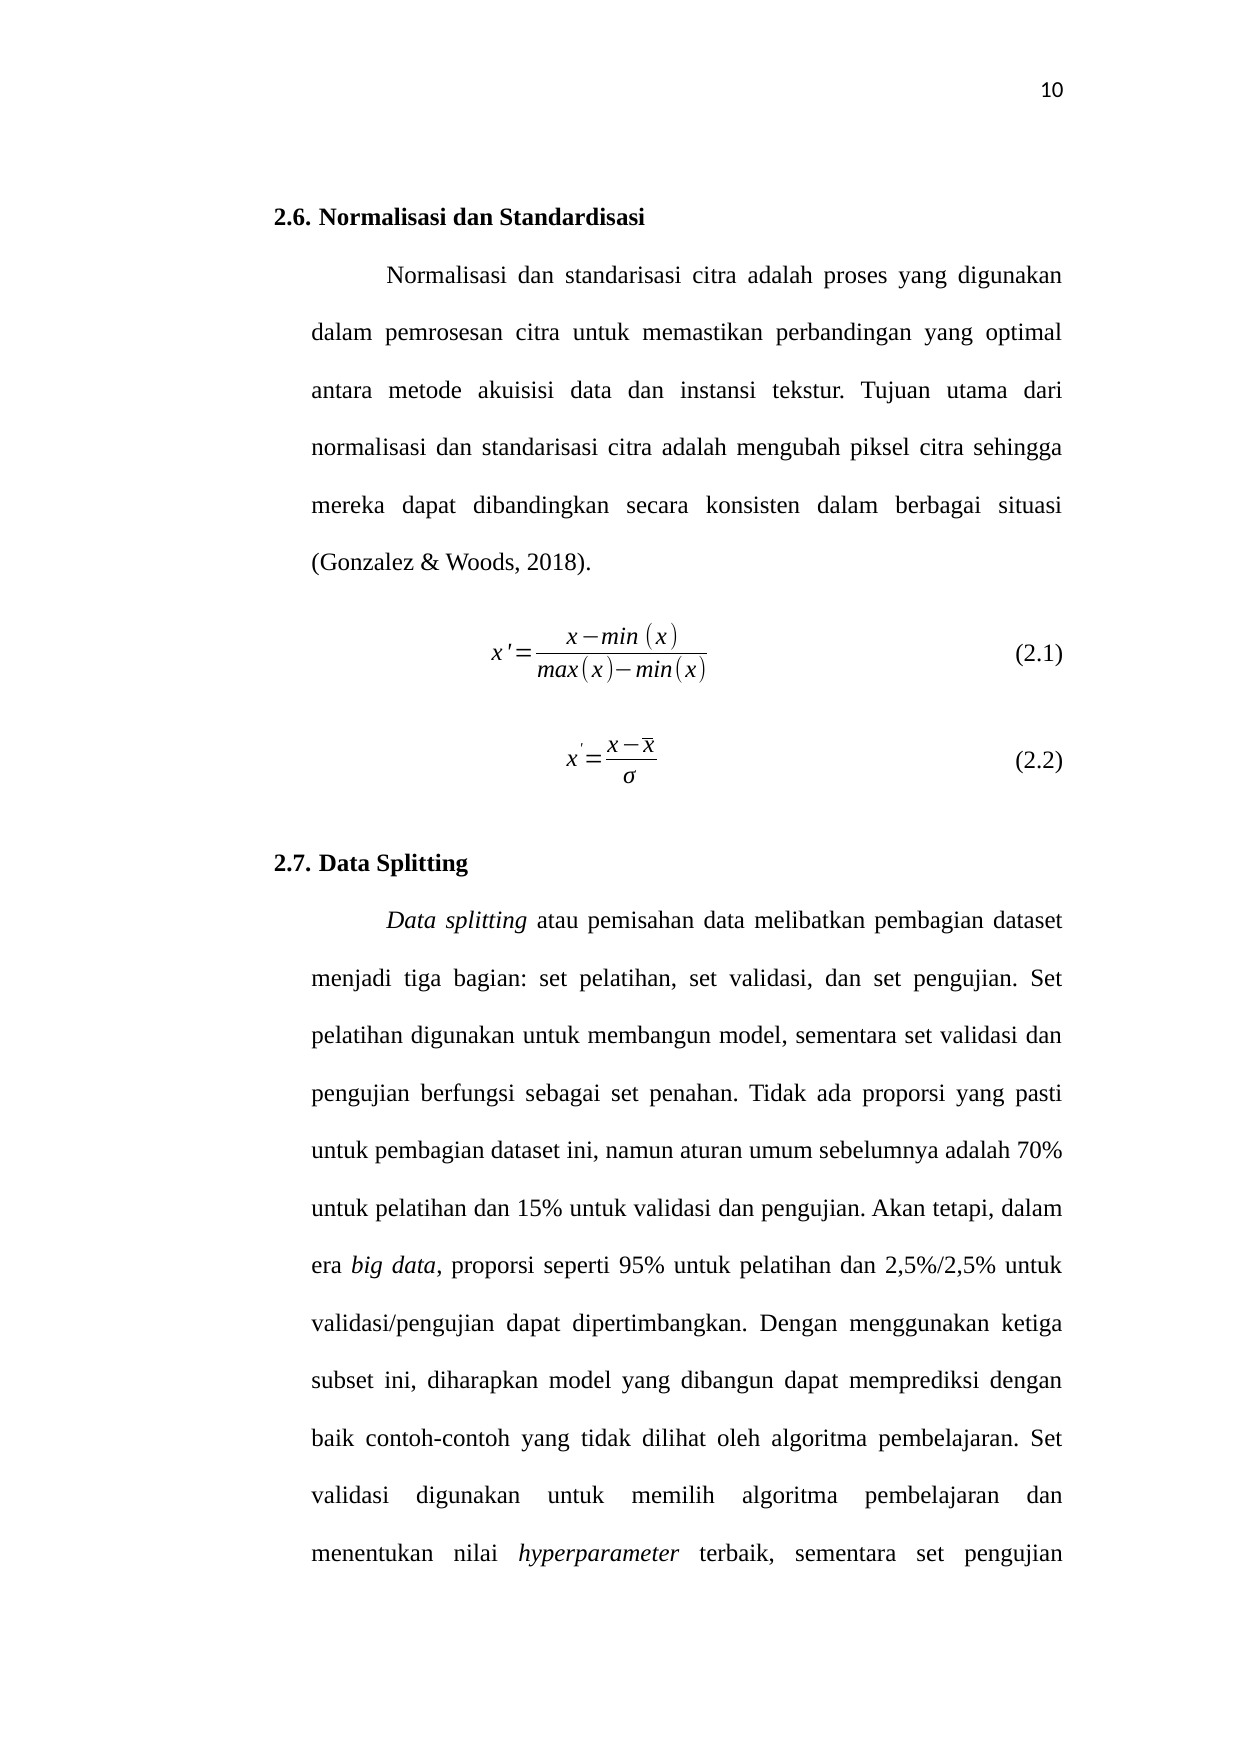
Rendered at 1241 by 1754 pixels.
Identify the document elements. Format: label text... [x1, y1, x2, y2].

text (2.2) [236, 730, 1063, 789]
subtitle Normalisasi dan Standardisasi [274, 202, 1063, 231]
subtitle Data Splitting [274, 848, 1063, 877]
text (2.1) [236, 621, 1063, 685]
text Normalisasi dan standarisasi citra adalah proses yang digunakan dalam pemrosesan citra untuk memastikan perbandingan yang optimal antara metode akuisisi data dan instansi tekstur. Tujuan utama dari normalisasi dan standarisasi citra adalah mengubah piksel citra sehingga mereka dapat dibandingkan secara konsisten dalam berbagai situasi . [311, 260, 1063, 576]
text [311, 905, 1063, 1567]
